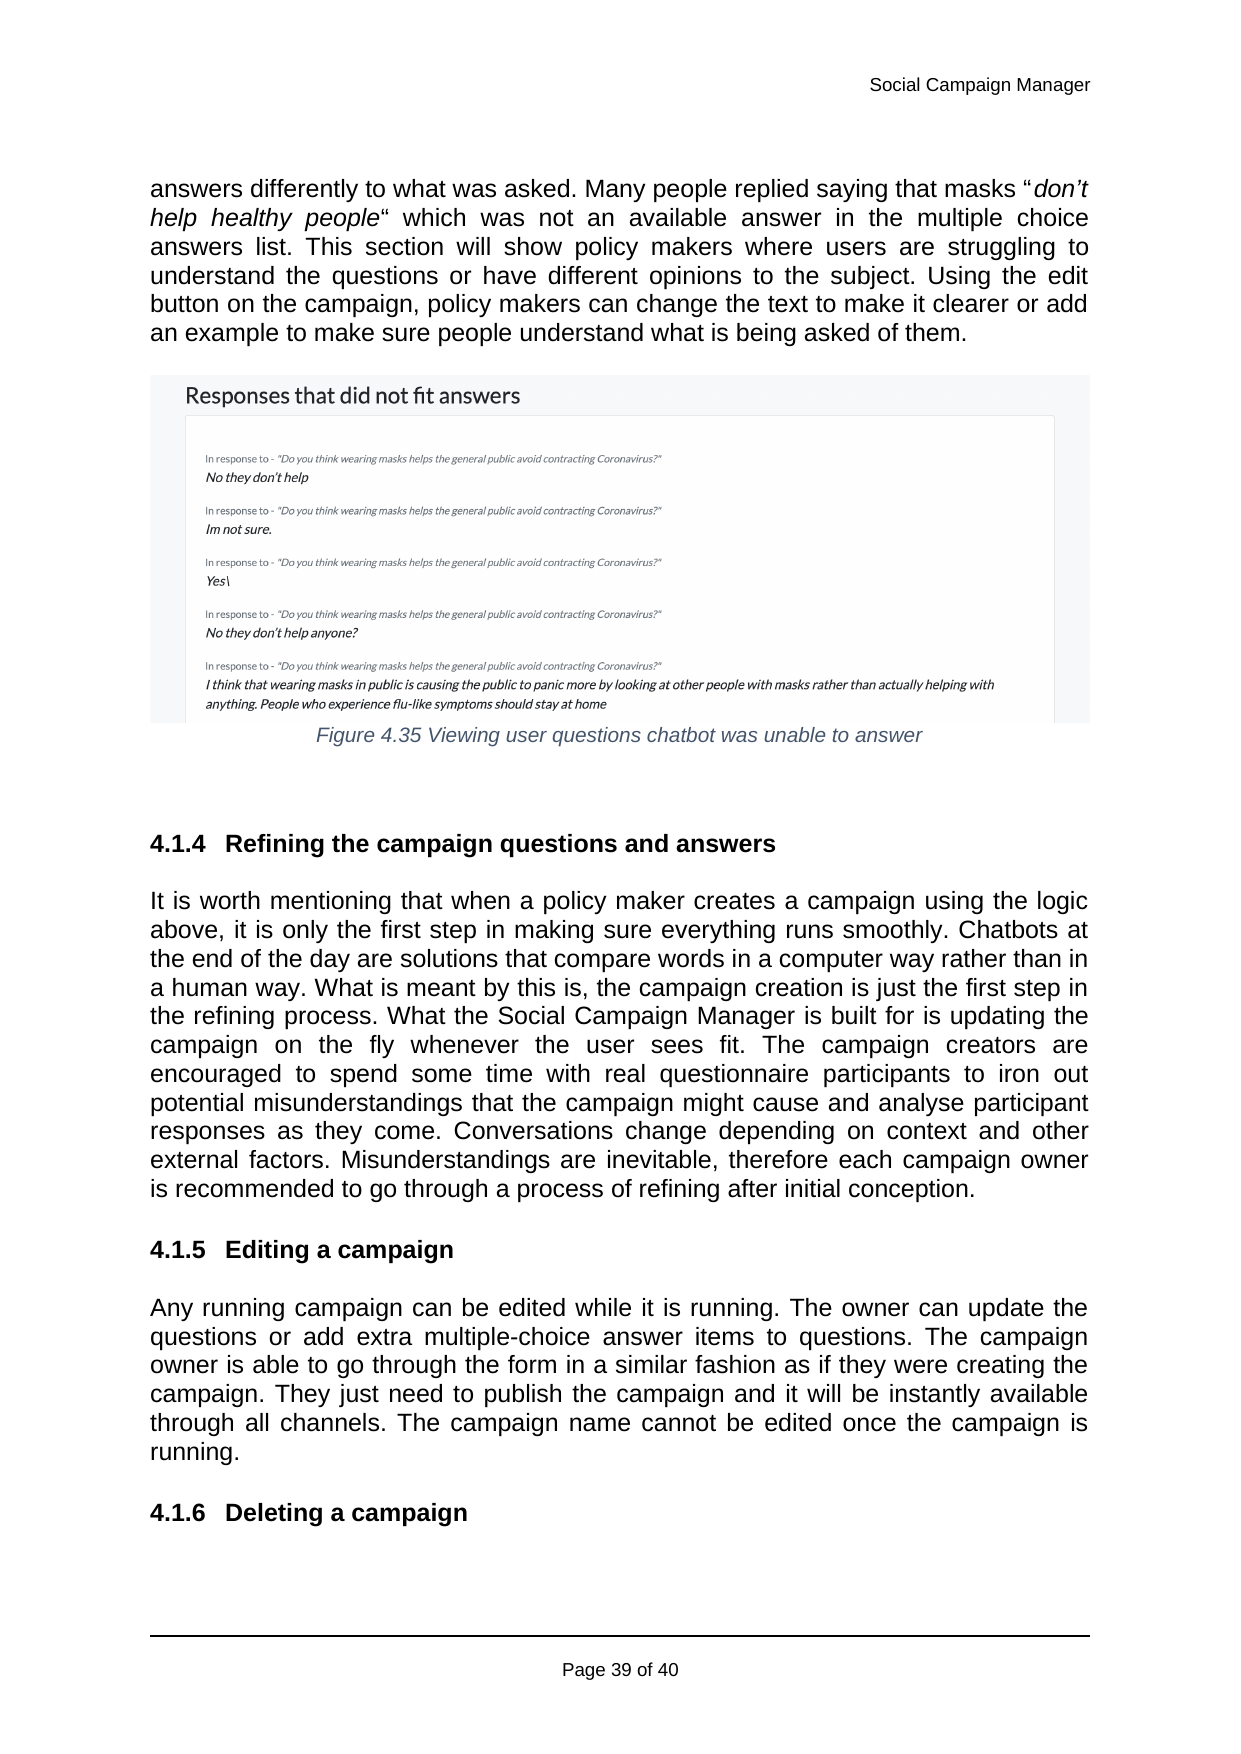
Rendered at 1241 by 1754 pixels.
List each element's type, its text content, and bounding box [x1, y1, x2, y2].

subtitle Deleting a campaign [150, 1498, 1090, 1527]
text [150, 174, 1090, 347]
subtitle Refining the campaign questions and answers [150, 829, 1090, 858]
text It is worth mentioning that when a policy maker creates a campaign using the logic above, it is only the first step in making sure everything runs smoothly. Chatbots at the end of the day are solutions that compare words in a computer way rather than in a human way. What is meant by this is, the campaign creation is just the first step in the refining process. What the Social Campaign Manager is built for is updating the campaign on the fly whenever the user sees fit. The campaign creators are encouraged to spend some time with real questionnaire participants to iron out potential misunderstandings that the campaign might cause and analyse participant responses as they come. Conversations change depending on context and other external factors. Misunderstandings are inevitable, therefore each campaign owner is recommended to go through a process of refining after initial conception. [150, 886, 1090, 1203]
picture [150, 375, 1090, 723]
text Any running campaign can be edited while it is running. The owner can update the questions or add extra multiple-choice answer items to questions. The campaign owner is able to go through the form in a similar fashion as if they were creating the campaign. They just need to publish the campaign and it will be instantly available through all channels. The campaign name cannot be edited once the campaign is running. [150, 1293, 1090, 1466]
subtitle Editing a campaign [150, 1236, 1090, 1264]
